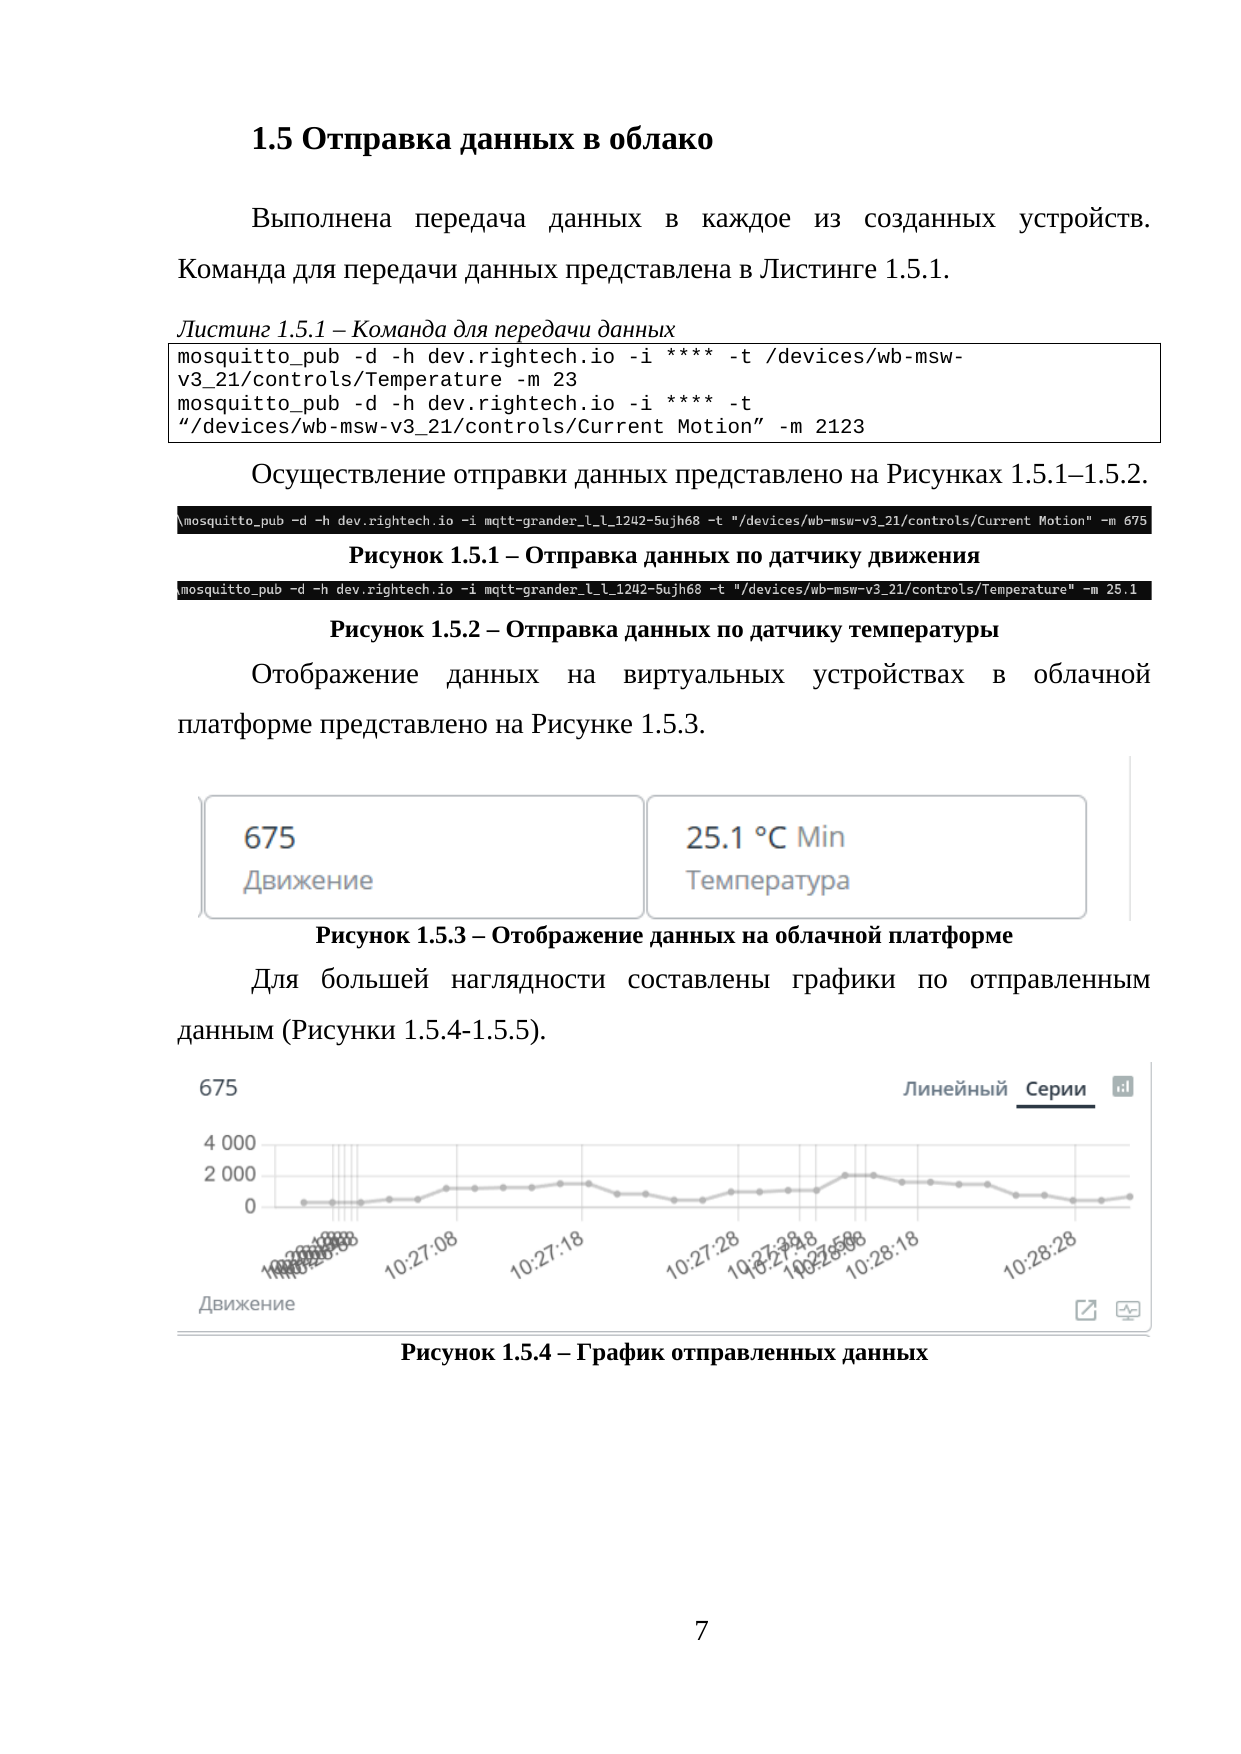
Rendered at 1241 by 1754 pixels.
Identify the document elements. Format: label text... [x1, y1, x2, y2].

text Рисунок 1.5.3 – Отображение данных на облачной платформе [177, 920, 1152, 949]
picture [177, 1062, 1152, 1337]
text mosquitto_pub -d -h dev.rightech.io -i **** -t /devices/wb-msw-v3_21/controls/Temperature -m 23 [169, 344, 1160, 390]
text Выполнена передача данных в каждое из созданных устройств. Команда для передачи данных представлена в Листинге 1.5.1. [177, 201, 1152, 284]
text Осуществление отправки данных представлено на Рисунках 1.5.1–1.5.2. [177, 456, 1152, 489]
picture [198, 756, 1131, 921]
subtitle 1.5 Отправка данных в облако [177, 118, 1152, 156]
text Отображение данных на виртуальных устройствах в облачной платформе представлено на Рисунке 1.5.3. [177, 656, 1152, 739]
picture [177, 506, 1152, 534]
text Рисунок 1.5.1 – Отправка данных по датчику движения [177, 540, 1152, 568]
picture [177, 581, 1152, 600]
text Листинг 1.5.1 – Команда для передачи данных [177, 314, 1152, 342]
text mosquitto_pub -d -h dev.rightech.io -i **** -t “/devices/wb-msw-v3_21/controls/Current Motion” -m 2123 [169, 390, 1160, 442]
text Рисунок 1.5.2 – Отправка данных по датчику температуры [177, 614, 1152, 643]
text Рисунок 1.5.4 – График отправленных данных [177, 1337, 1152, 1365]
text Для большей наглядности составлены графики по отправленным данным (Рисунки 1.5.4-1.5.5). [177, 962, 1152, 1046]
